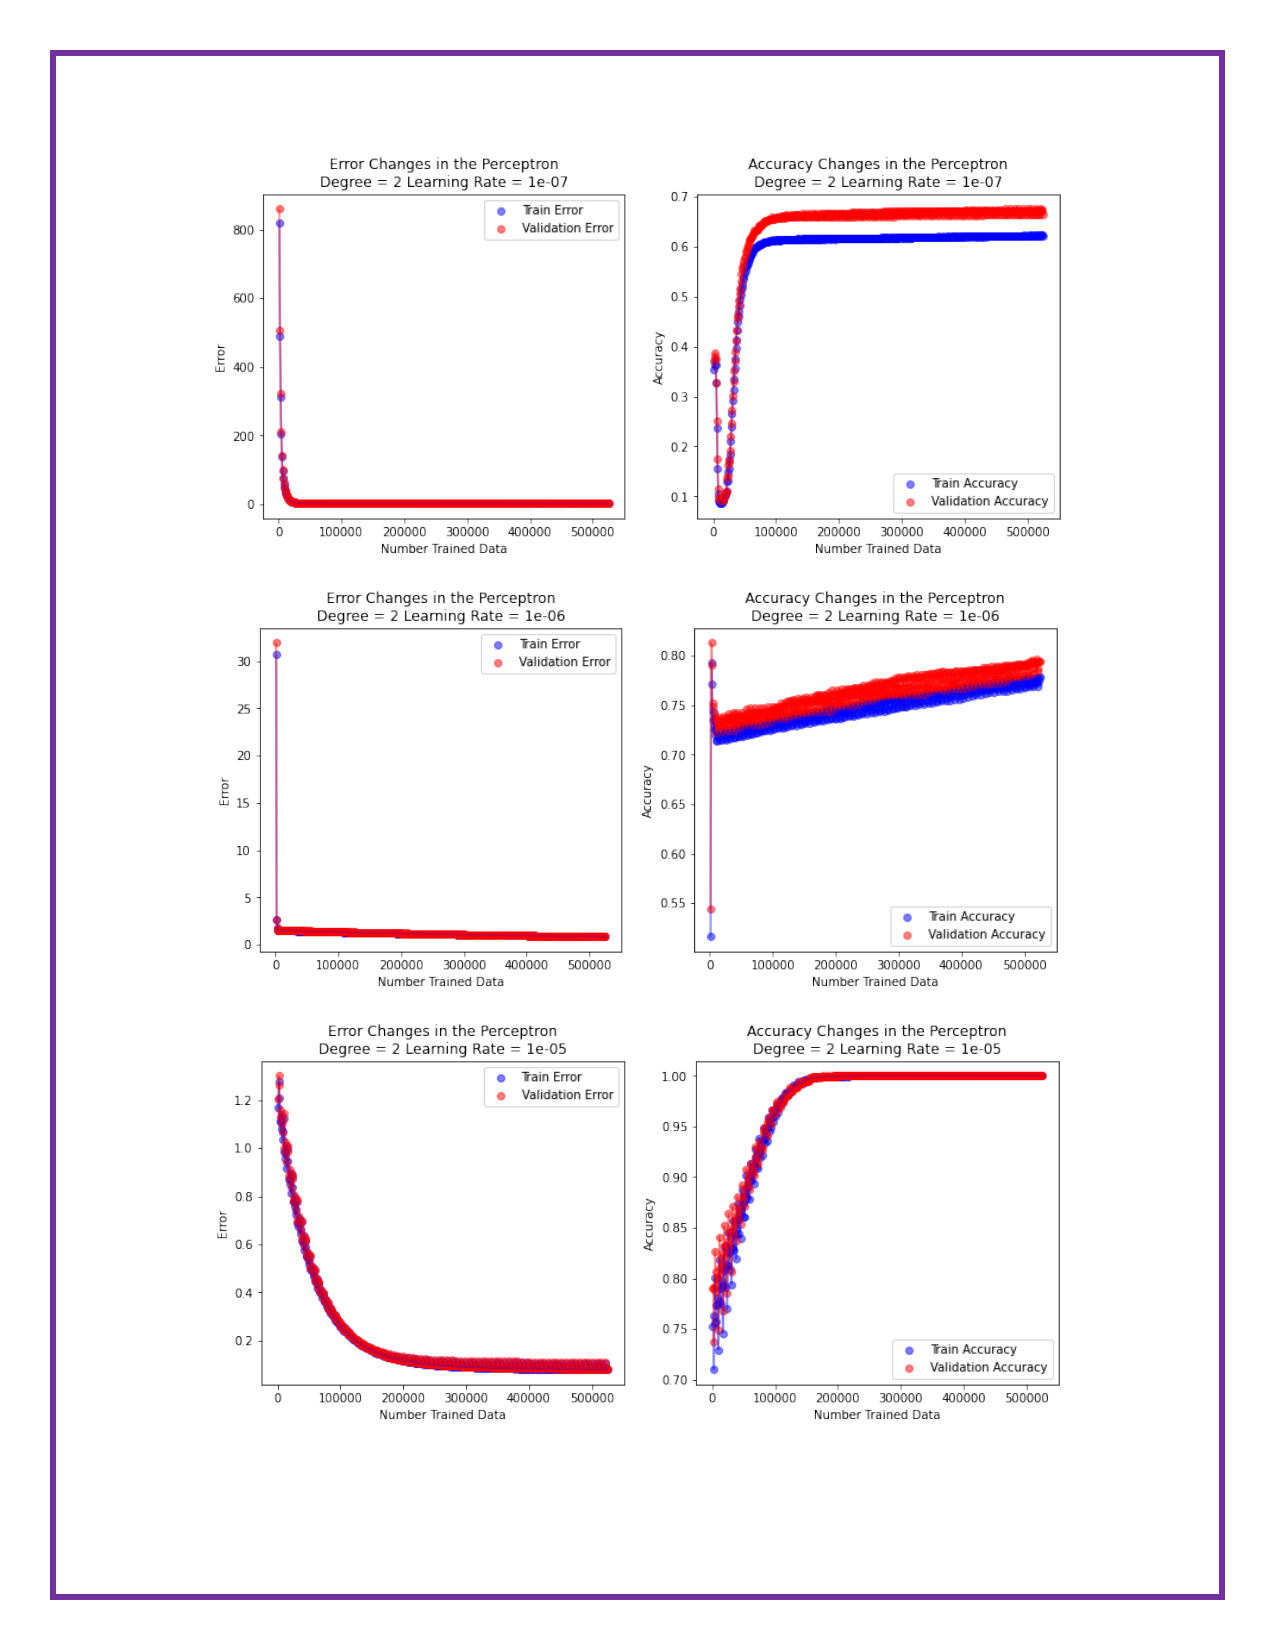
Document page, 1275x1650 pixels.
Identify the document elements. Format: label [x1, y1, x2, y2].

picture [207, 150, 1067, 564]
picture [209, 1016, 1065, 1430]
picture [211, 583, 1064, 997]
